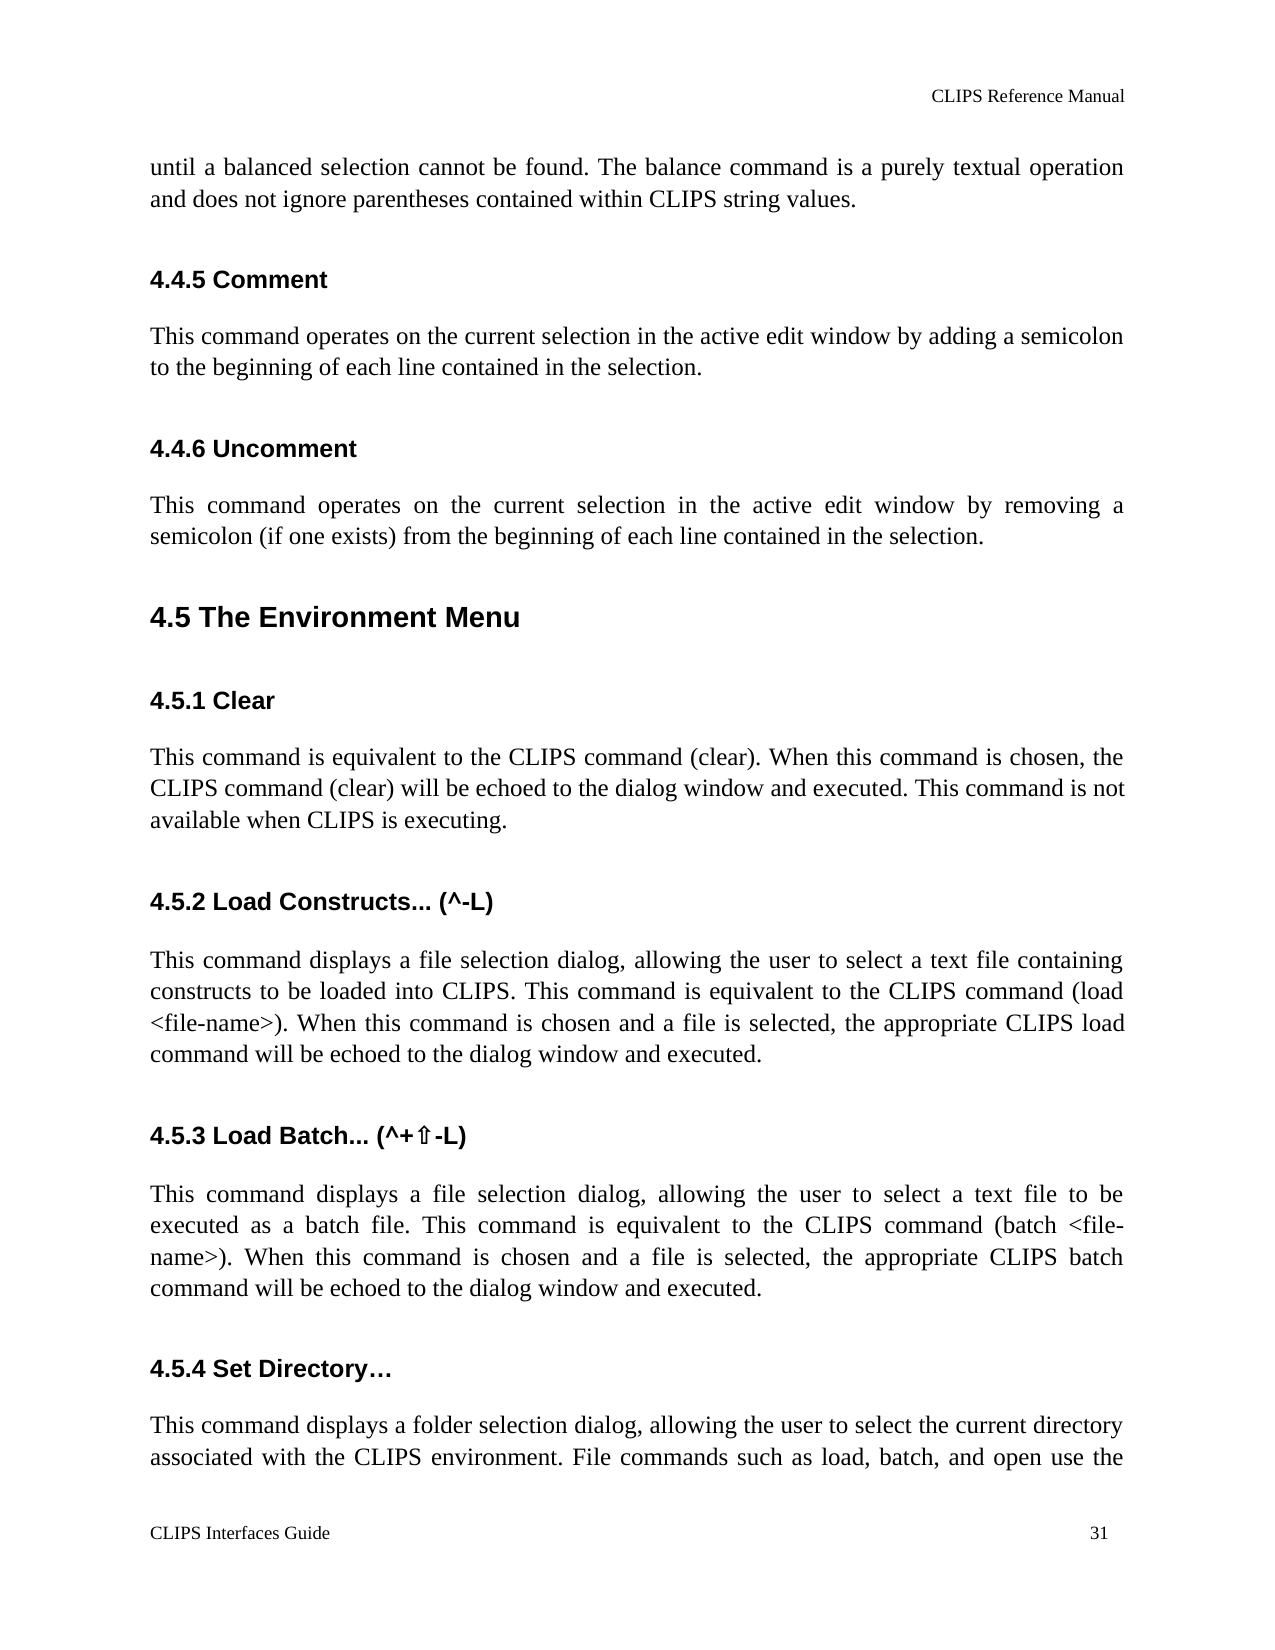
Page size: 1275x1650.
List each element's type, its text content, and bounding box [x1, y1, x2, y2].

text This command displays a file selection dialog, allowing the user to select a text file to be executed as a batch file. This command is equivalent to the CLIPS command (batch <file-name>). When this command is chosen and a file is selected, the appropriate CLIPS batch command will be echoed to the dialog window and executed. [150, 1177, 1125, 1302]
subtitle 4.4.5 Comment [150, 262, 1125, 294]
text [150, 1408, 1125, 1470]
subtitle 4.4.6 Uncomment [150, 431, 1125, 462]
subtitle 4.5 The Environment Menu [150, 600, 1125, 633]
text This command is equivalent to the CLIPS command (clear). When this command is chosen, the CLIPS command (clear) will be echoed to the dialog window and executed. This command is not available when CLIPS is executing. [150, 740, 1125, 833]
subtitle 4.5.2 Load Constructs... (^-L) [150, 883, 1125, 918]
text This command displays a file selection dialog, allowing the user to select a text file containing constructs to be loaded into CLIPS. This command is equivalent to the CLIPS command (load <file-name>). When this command is chosen and a file is selected, the appropriate CLIPS load command will be echoed to the dialog window and executed. [150, 943, 1125, 1068]
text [150, 150, 1125, 212]
text This command operates on the current selection in the active edit window by removing a semicolon (if one exists) from the beginning of each line contained in the selection. [150, 487, 1125, 550]
subtitle 4.5.4 Set Directory… [150, 1352, 1125, 1383]
subtitle 4.5.3 Load Batch... (^+⇧-L) [150, 1118, 1125, 1152]
subtitle 4.5.1 Clear [150, 683, 1125, 715]
text This command operates on the current selection in the active edit window by adding a semicolon to the beginning of each line contained in the selection. [150, 319, 1125, 381]
